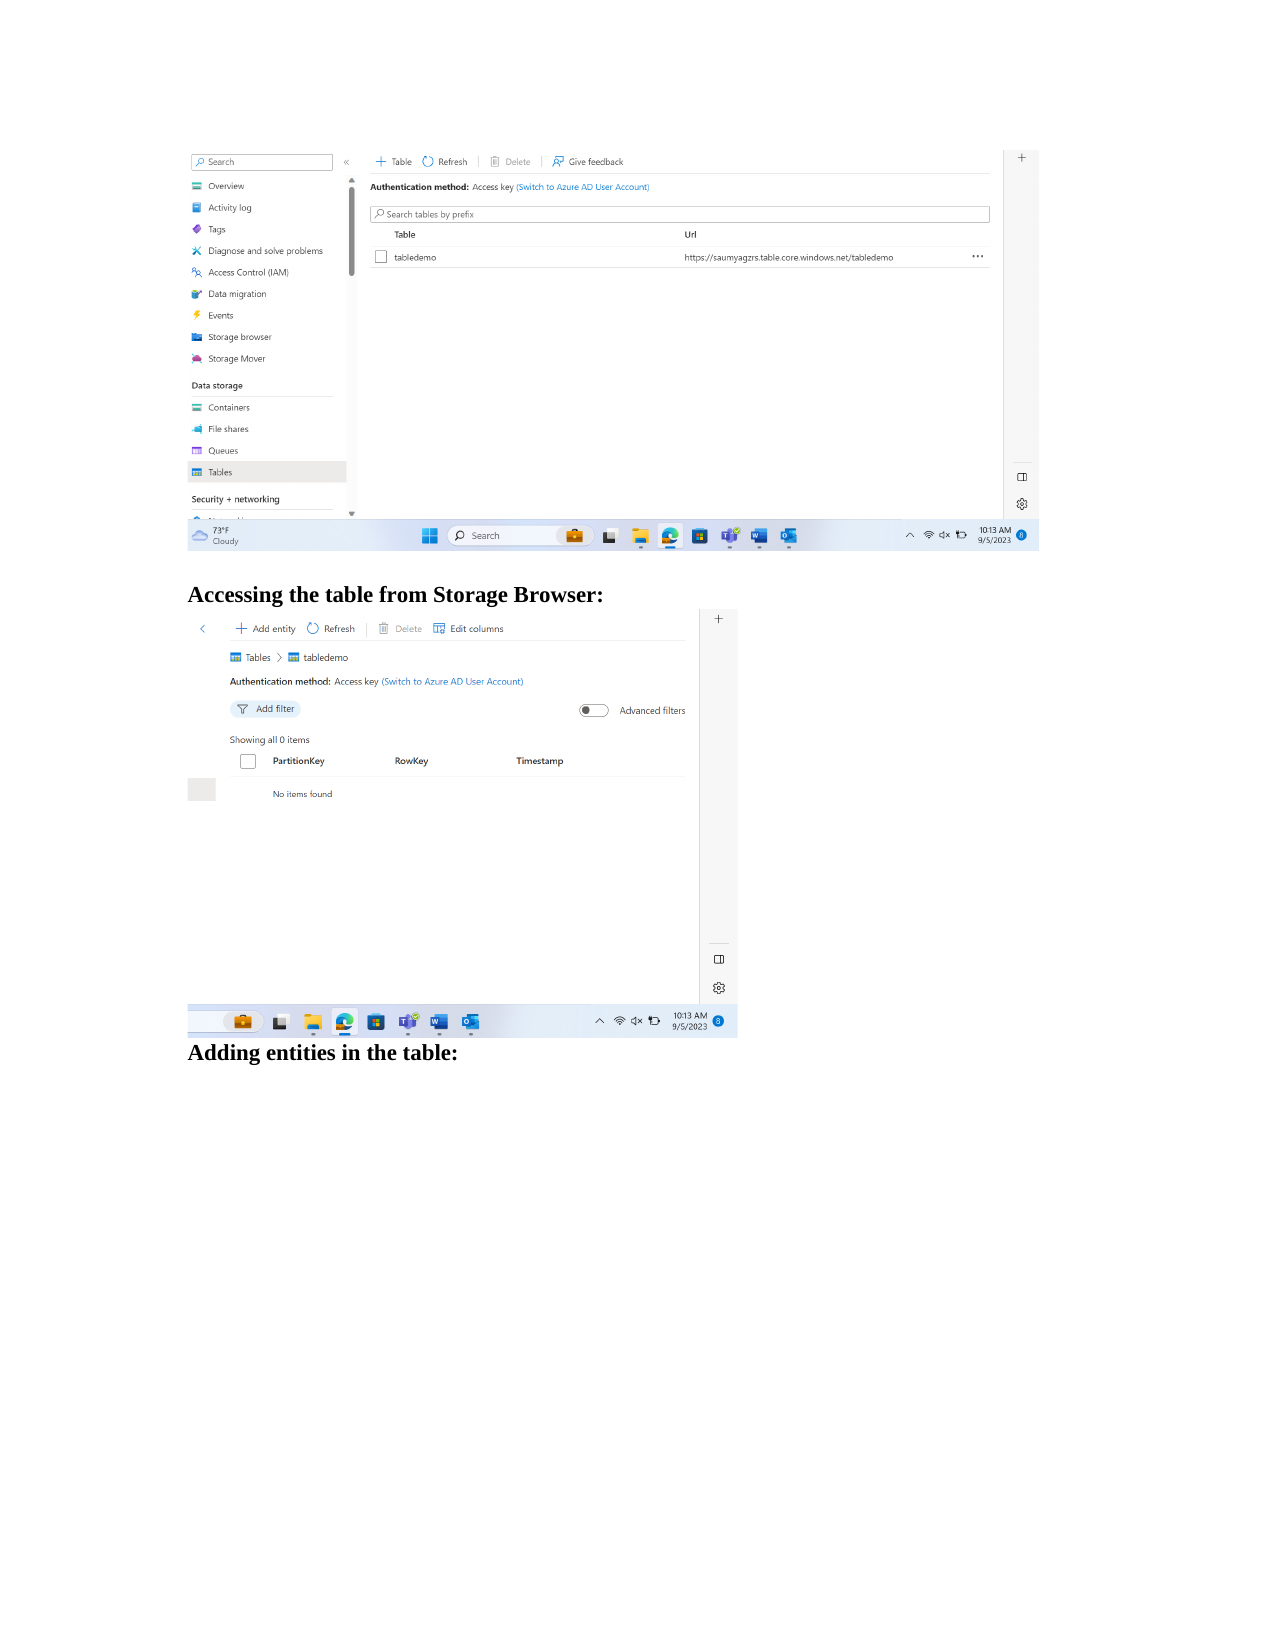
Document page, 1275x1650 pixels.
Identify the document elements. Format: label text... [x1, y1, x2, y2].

picture [187, 609, 738, 1038]
list Adding entities in the table: [187, 1039, 1125, 1066]
list Accessing the table from Storage Browser: [187, 581, 1125, 608]
picture [187, 150, 1040, 551]
